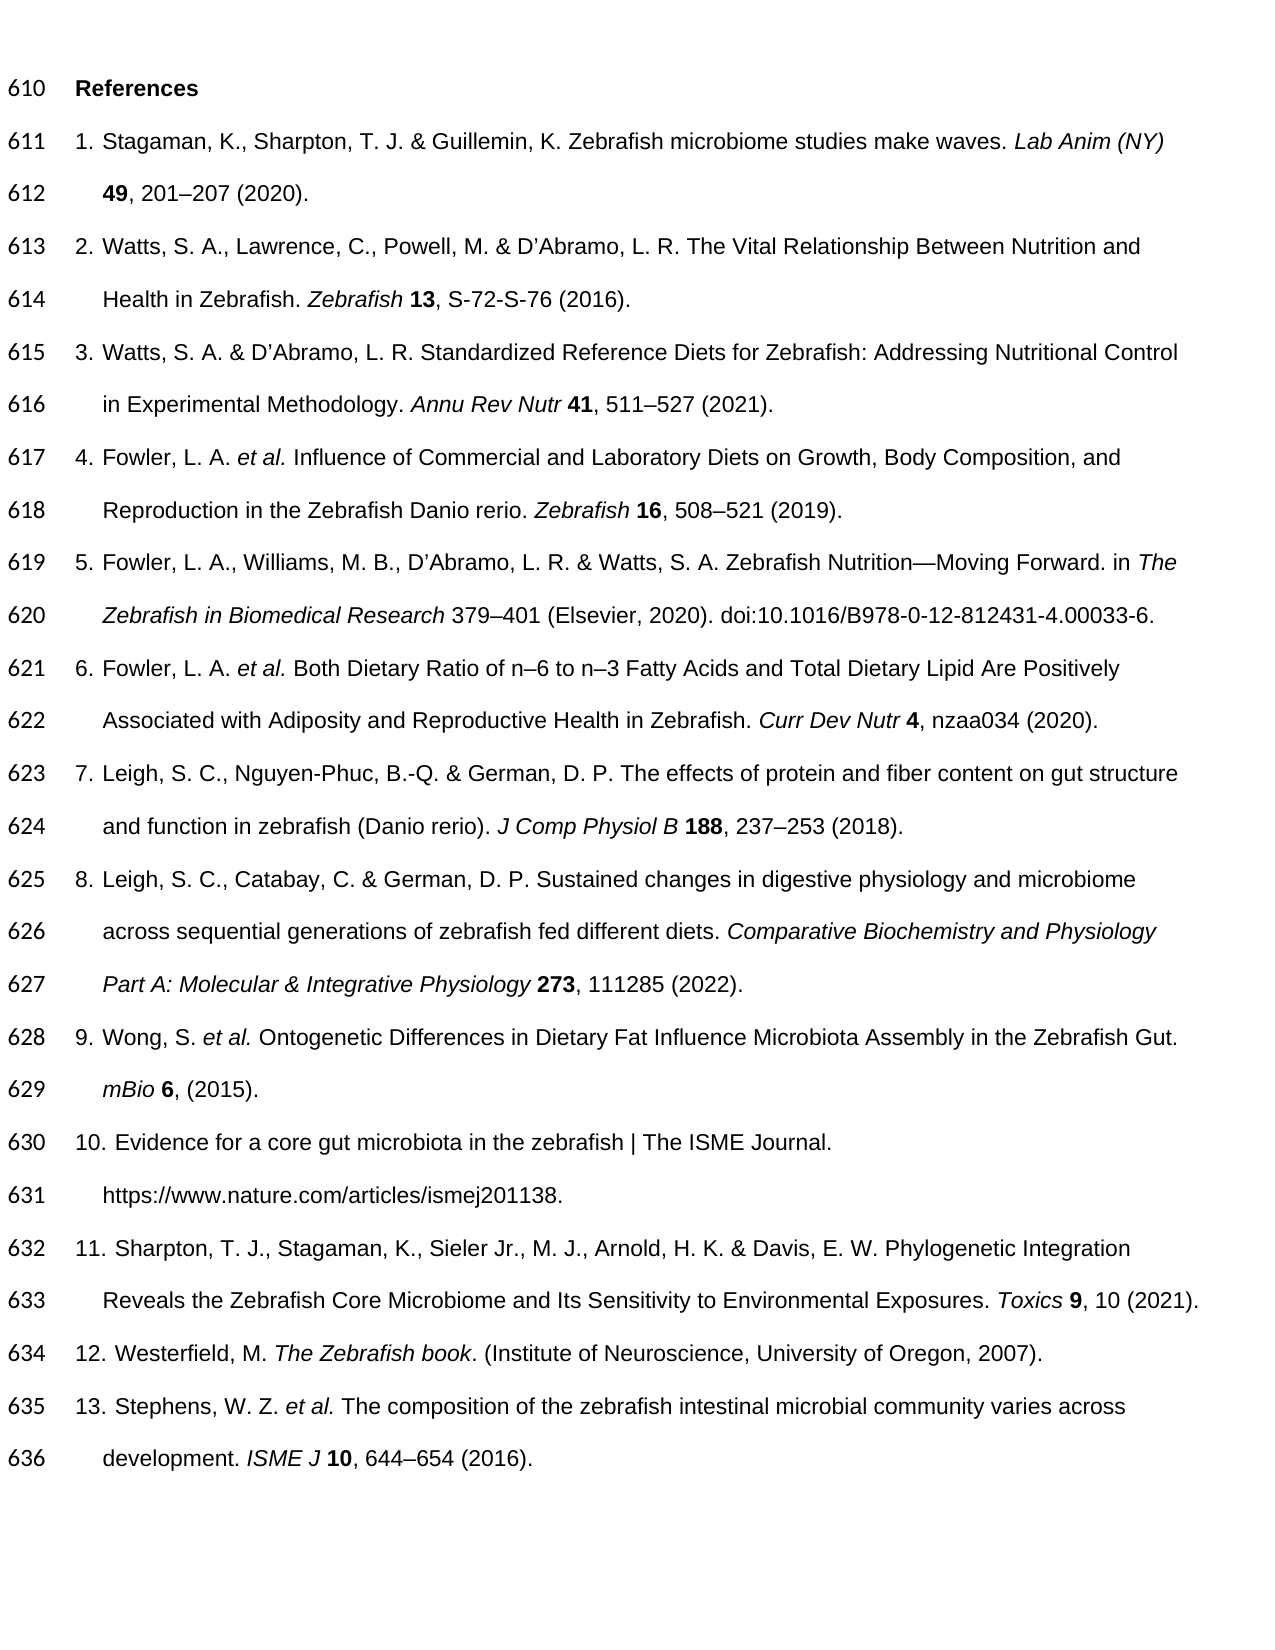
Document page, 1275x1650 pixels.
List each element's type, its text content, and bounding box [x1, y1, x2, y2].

text 6. Fowler, L. A. et al. Both Dietary Ratio of n–6 to n–3 Fatty Acids and Total Dietary Lipid Are Positively Associated with Adiposity and Reproductive Health in Zebrafish. Curr Dev Nutr 4, nzaa034 (2020). [75, 655, 1200, 734]
text 11. Sharpton, T. J., Stagaman, K., Sieler Jr., M. J., Arnold, H. K. & Davis, E. W. Phylogenetic Integration Reveals the Zebrafish Core Microbiome and Its Sensitivity to Environmental Exposures. Toxics 9, 10 (2021). [75, 1234, 1200, 1314]
text 3. Watts, S. A. & D’Abramo, L. R. Standardized Reference Diets for Zebrafish: Addressing Nutritional Control in Experimental Methodology. Annu Rev Nutr 41, 511–527 (2021). [75, 338, 1200, 418]
text 1. Stagaman, K., Sharpton, T. J. & Guillemin, K. Zebrafish microbiome studies make waves. Lab Anim (NY) 49, 201–207 (2020). [75, 128, 1200, 207]
text 10. Evidence for a core gut microbiota in the zebrafish | The ISME Journal. https://www.nature.com/articles/ismej201138. [75, 1129, 1200, 1208]
text 2. Watts, S. A., Lawrence, C., Powell, M. & D’Abramo, L. R. The Vital Relationship Between Nutrition and Health in Zebrafish. Zebrafish 13, S-72-S-76 (2016). [75, 233, 1200, 312]
text 12. Westerfield, M. The Zebrafish book. (Institute of Neuroscience, University of Oregon, 2007). [75, 1340, 1200, 1366]
text 13. Stephens, W. Z. et al. The composition of the zebrafish intestinal microbial community varies across development. ISME J 10, 644–654 (2016). [75, 1393, 1200, 1472]
text References [75, 75, 1200, 101]
text 8. Leigh, S. C., Catabay, C. & German, D. P. Sustained changes in digestive physiology and microbiome across sequential generations of zebrafish fed different diets. Comparative Biochemistry and Physiology Part A: Molecular & Integrative Physiology 273, 111285 (2022). [75, 866, 1200, 997]
text 9. Wong, S. et al. Ontogenetic Differences in Dietary Fat Influence Microbiota Assembly in the Zebrafish Gut. mBio 6, (2015). [75, 1024, 1200, 1103]
text 4. Fowler, L. A. et al. Influence of Commercial and Laboratory Diets on Growth, Body Composition, and Reproduction in the Zebrafish Danio rerio. Zebrafish 16, 508–521 (2019). [75, 444, 1200, 523]
text 7. Leigh, S. C., Nguyen-Phuc, B.-Q. & German, D. P. The effects of protein and fiber content on gut structure and function in zebrafish (Danio rerio). J Comp Physiol B 188, 237–253 (2018). [75, 760, 1200, 839]
text 5. Fowler, L. A., Williams, M. B., D’Abramo, L. R. & Watts, S. A. Zebrafish Nutrition—Moving Forward. in The Zebrafish in Biomedical Research 379–401 (Elsevier, 2020). doi:10.1016/B978-0-12-812431-4.00033-6. [75, 549, 1200, 628]
